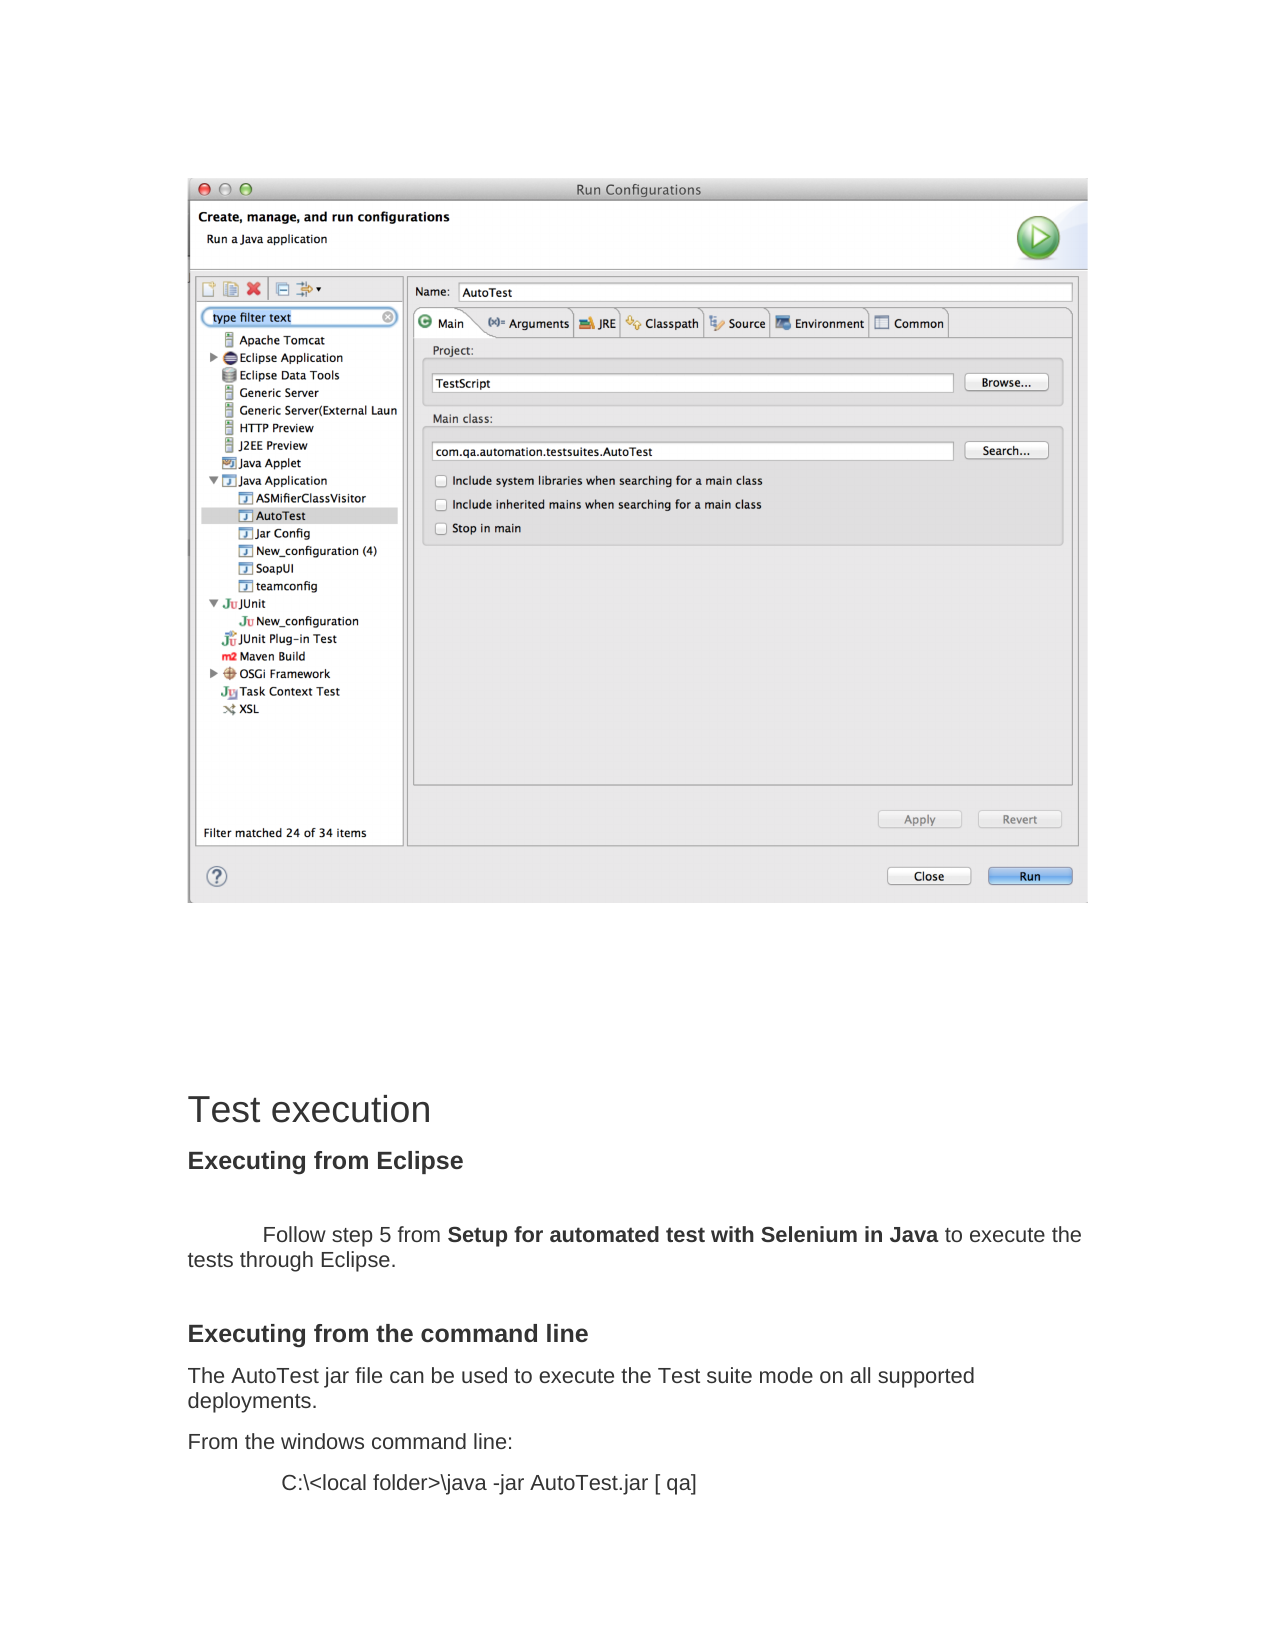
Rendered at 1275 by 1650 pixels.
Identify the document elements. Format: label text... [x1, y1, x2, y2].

picture [187, 178, 1088, 903]
text Test execution [187, 1087, 1087, 1130]
text C:\<local folder>\java -jar AutoTest.jar [ qa] [281, 1470, 1087, 1495]
text From the windows command line: [187, 1429, 1087, 1454]
text Executing from the command line [187, 1319, 1087, 1348]
text The AutoTest jar file can be used to execute the Test suite mode on all supported deployments. [187, 1363, 1087, 1414]
text Executing from Eclipse [187, 1146, 1087, 1175]
subtitle Follow step 5 from Setup for automated test with Selenium in Java to execute the tests through Eclipse. [187, 1222, 1087, 1272]
